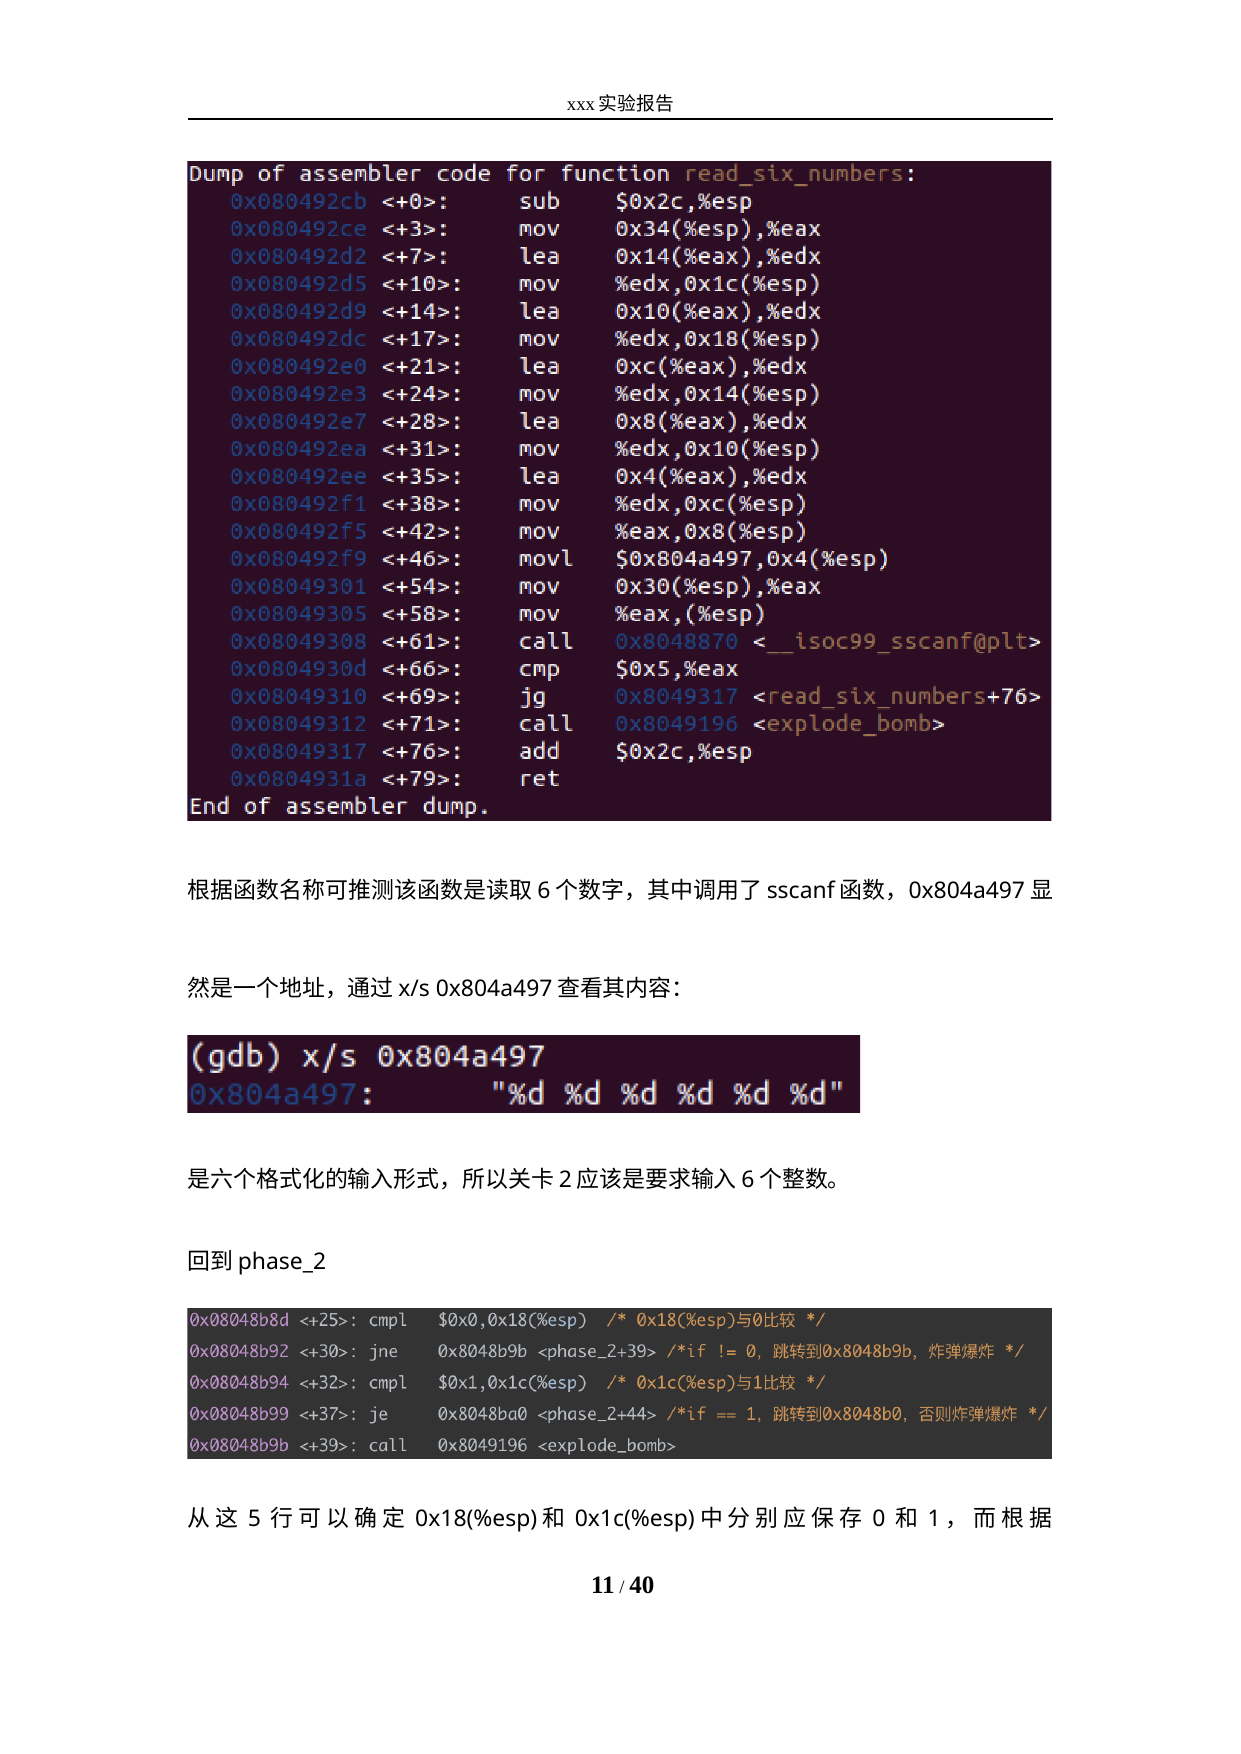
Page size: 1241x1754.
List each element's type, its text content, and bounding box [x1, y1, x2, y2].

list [187, 1484, 1053, 1549]
list 回到phase_2 [187, 1227, 1053, 1292]
picture [187, 1308, 1052, 1459]
list 根据函数名称可推测该函数是读取6个数字，其中调用了sscanf函数，0x804a497显然是一个地址，通过x/s 0x804a497查看其内容： [187, 856, 1053, 1019]
picture [187, 1035, 860, 1113]
list 是六个格式化的输入形式，所以关卡2应该是要求输入6个整数。 [187, 1146, 1053, 1211]
picture [187, 161, 1052, 821]
